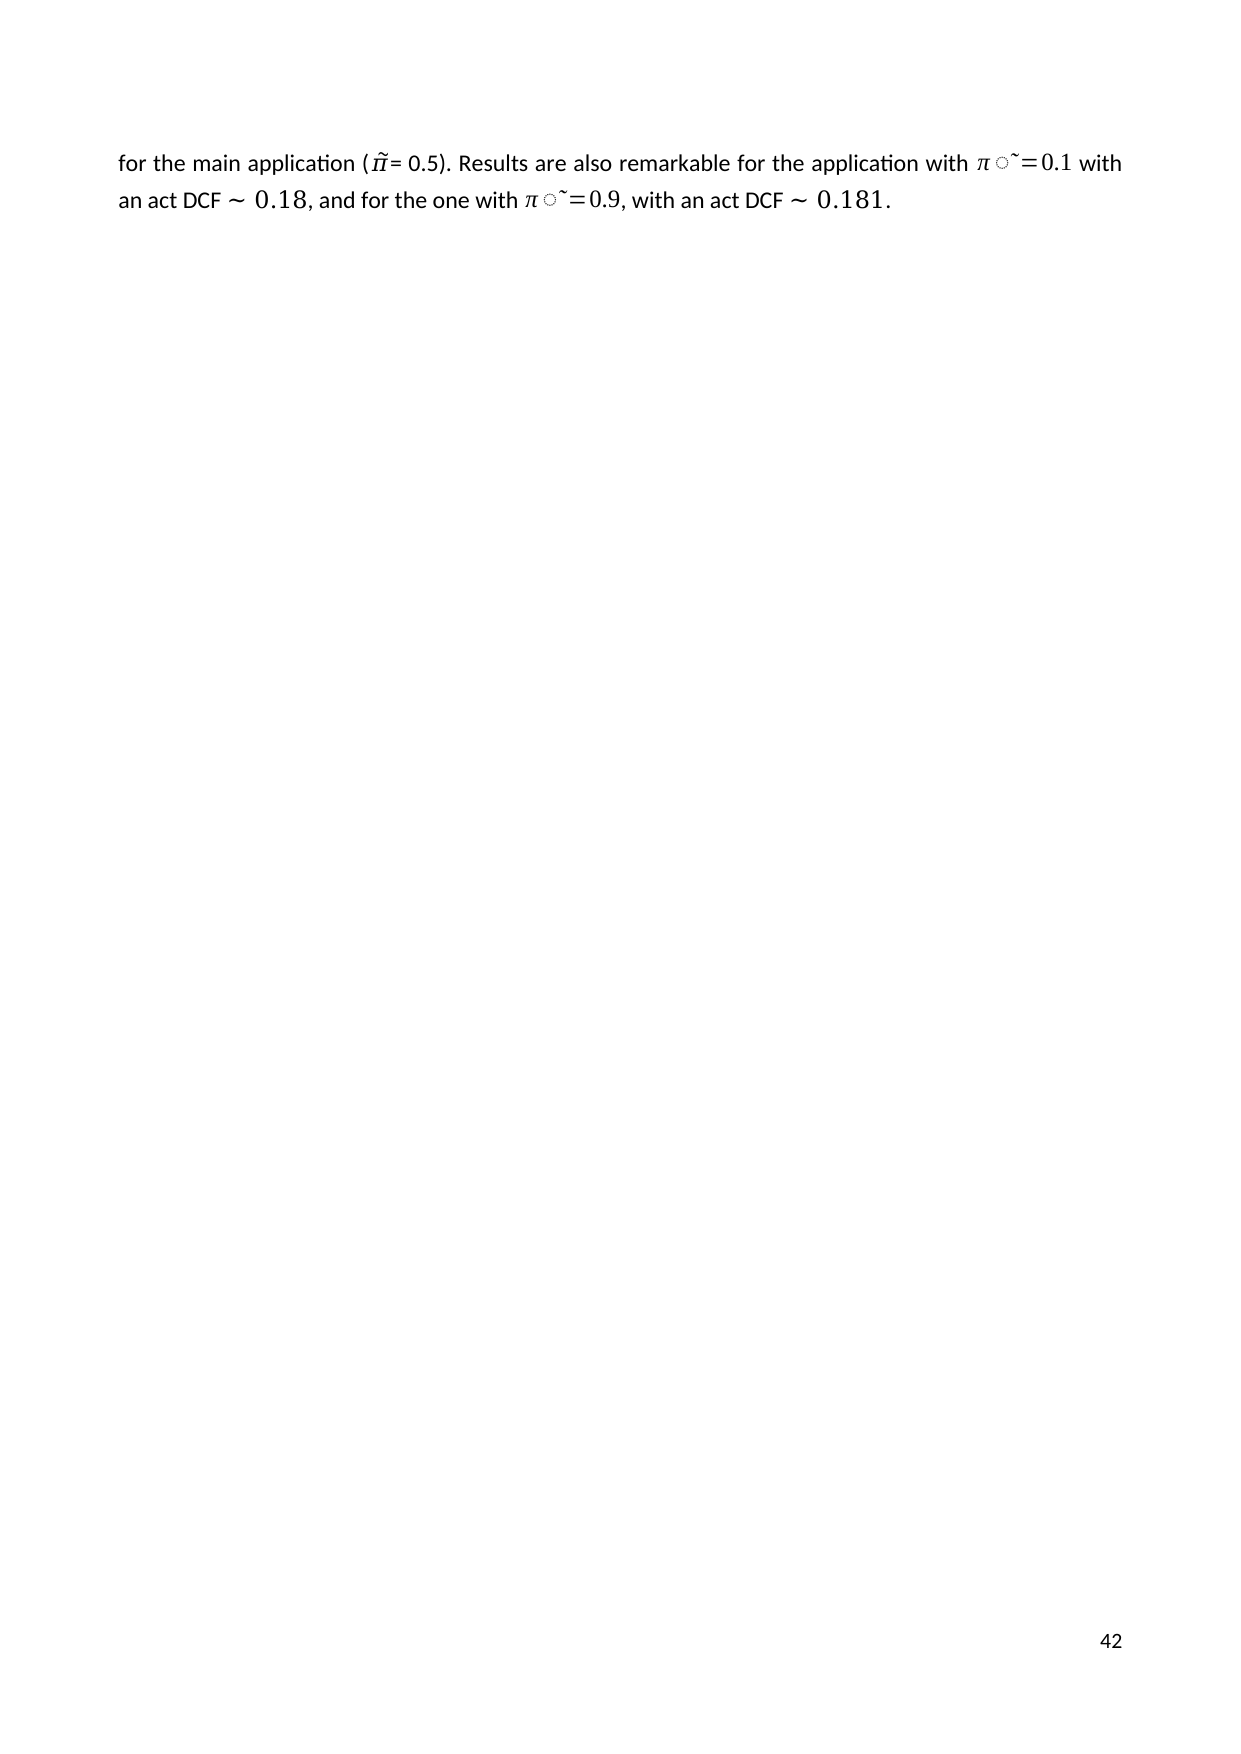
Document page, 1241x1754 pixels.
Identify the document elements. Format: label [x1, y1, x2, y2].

text [118, 148, 1122, 214]
